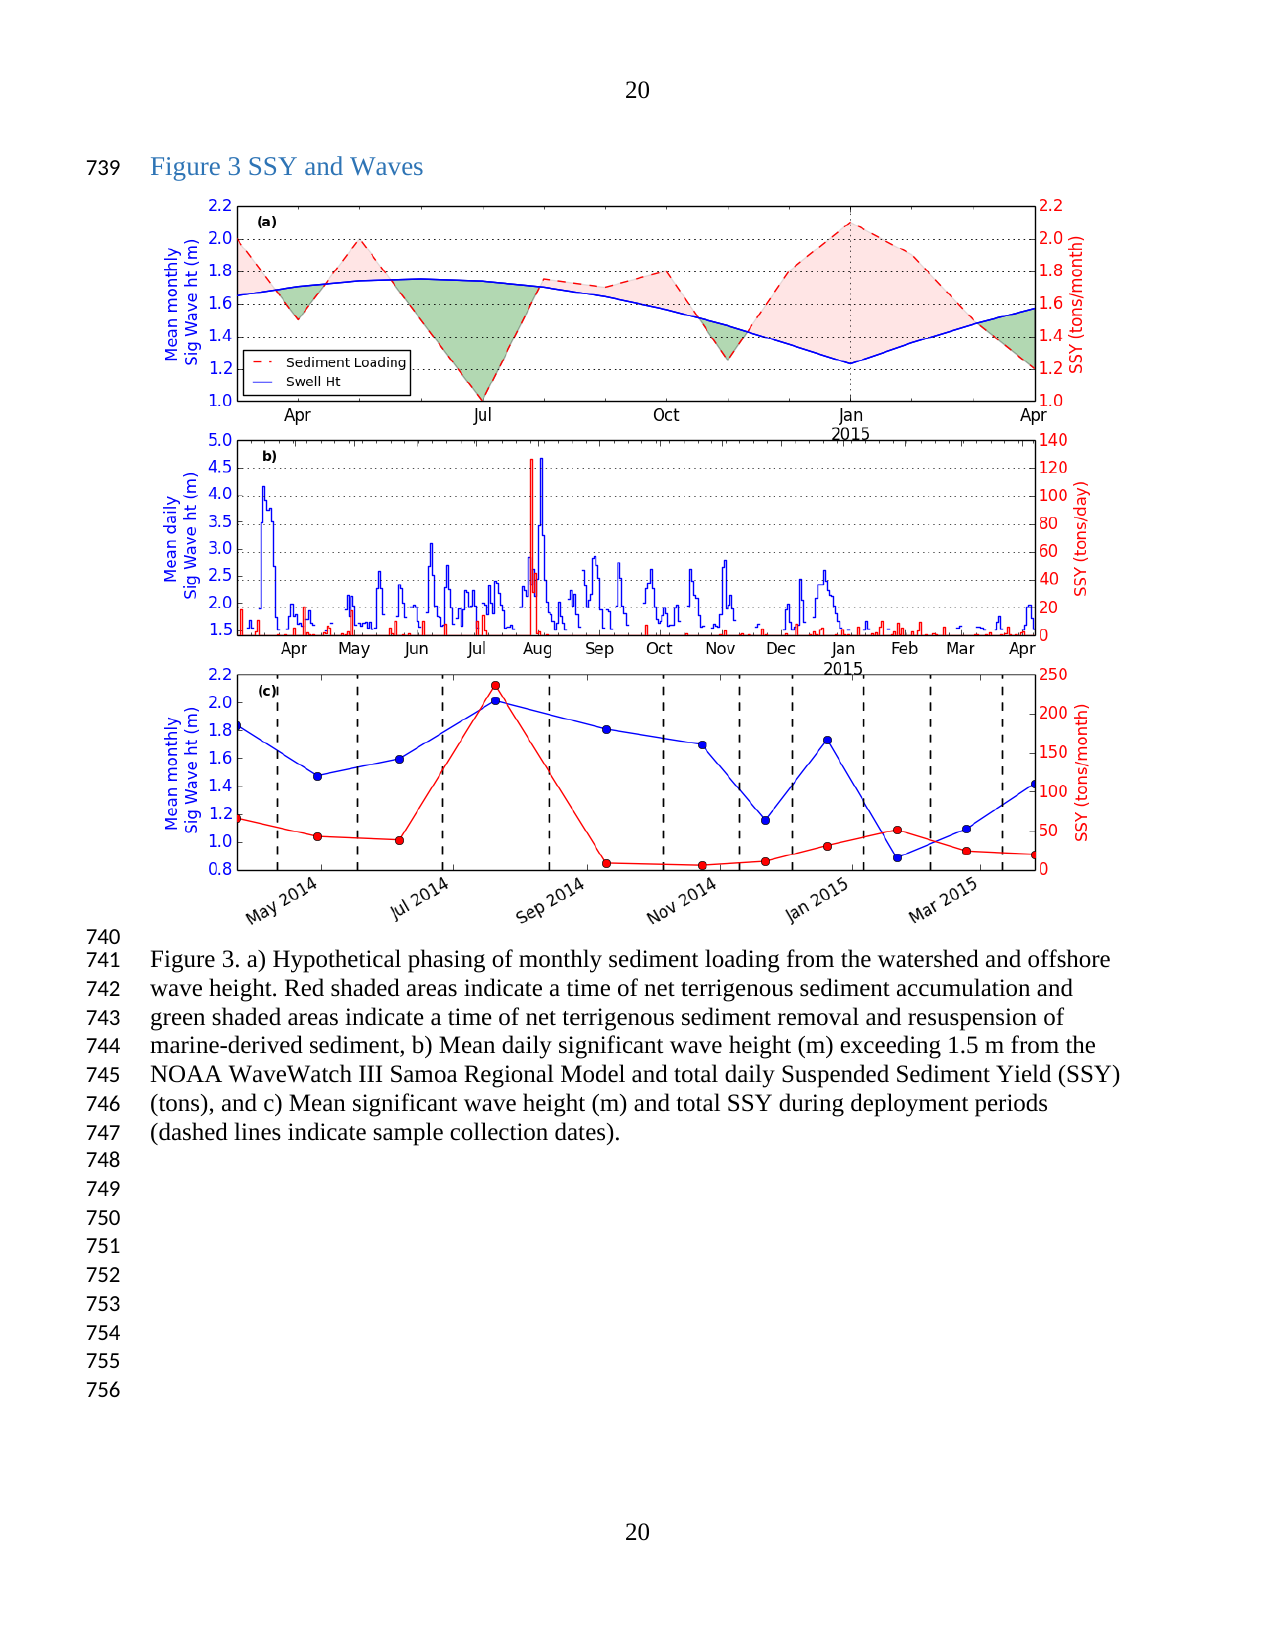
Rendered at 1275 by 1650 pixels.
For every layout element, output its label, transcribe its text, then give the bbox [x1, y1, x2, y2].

picture [150, 181, 1107, 944]
subtitle Figure 3 SSY and Waves [150, 150, 1125, 181]
text Figure 3. a) Hypothetical phasing of monthly sediment loading from the watershed and offshore wave height. Red shaded areas indicate a time of net terrigenous sediment accumulation and green shaded areas indicate a time of net terrigenous sediment removal and resuspension of marine-derived sediment, b) Mean daily significant wave height (m) exceeding 1.5 m from the NOAA WaveWatch III Samoa Regional Model and total daily Suspended Sediment Yield (SSY) (tons), and c) Mean significant wave height (m) and total SSY during deployment periods (dashed lines indicate sample collection dates). [150, 944, 1125, 1145]
